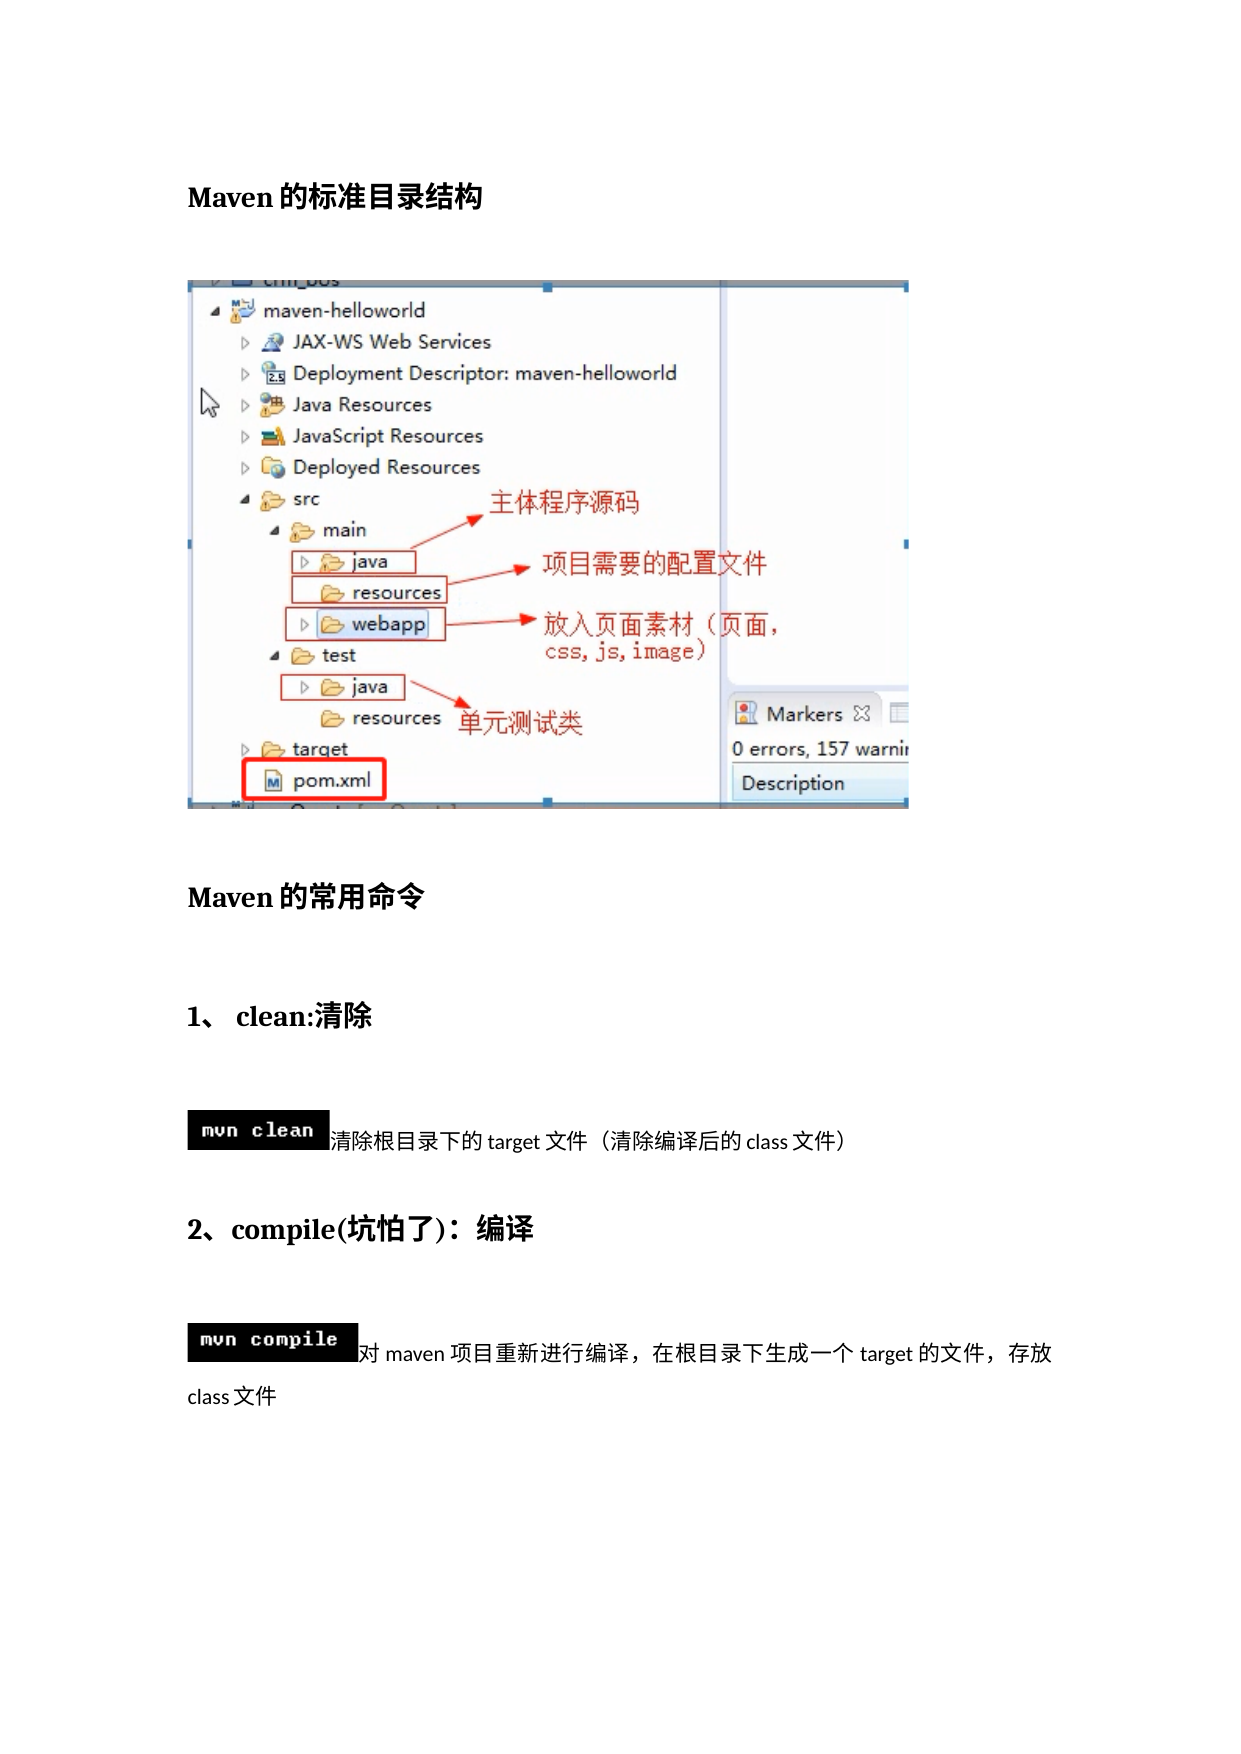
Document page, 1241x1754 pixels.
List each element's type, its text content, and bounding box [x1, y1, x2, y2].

text 清除根目录下的target文件（清除编译后的class文件） [187, 1100, 1053, 1165]
text 对maven项目重新进行编译，在根目录下生成一个target的文件，存放class文件 [187, 1313, 1053, 1411]
picture [187, 280, 909, 809]
picture [187, 1110, 330, 1150]
picture [187, 1323, 359, 1362]
subtitle 2、compile(坑怕了)：编译 [187, 1194, 1053, 1259]
subtitle Maven的标准目录结构 [187, 162, 1053, 227]
subtitle Maven的常用命令 [187, 862, 1053, 927]
subtitle clean:清除 [187, 981, 1053, 1046]
